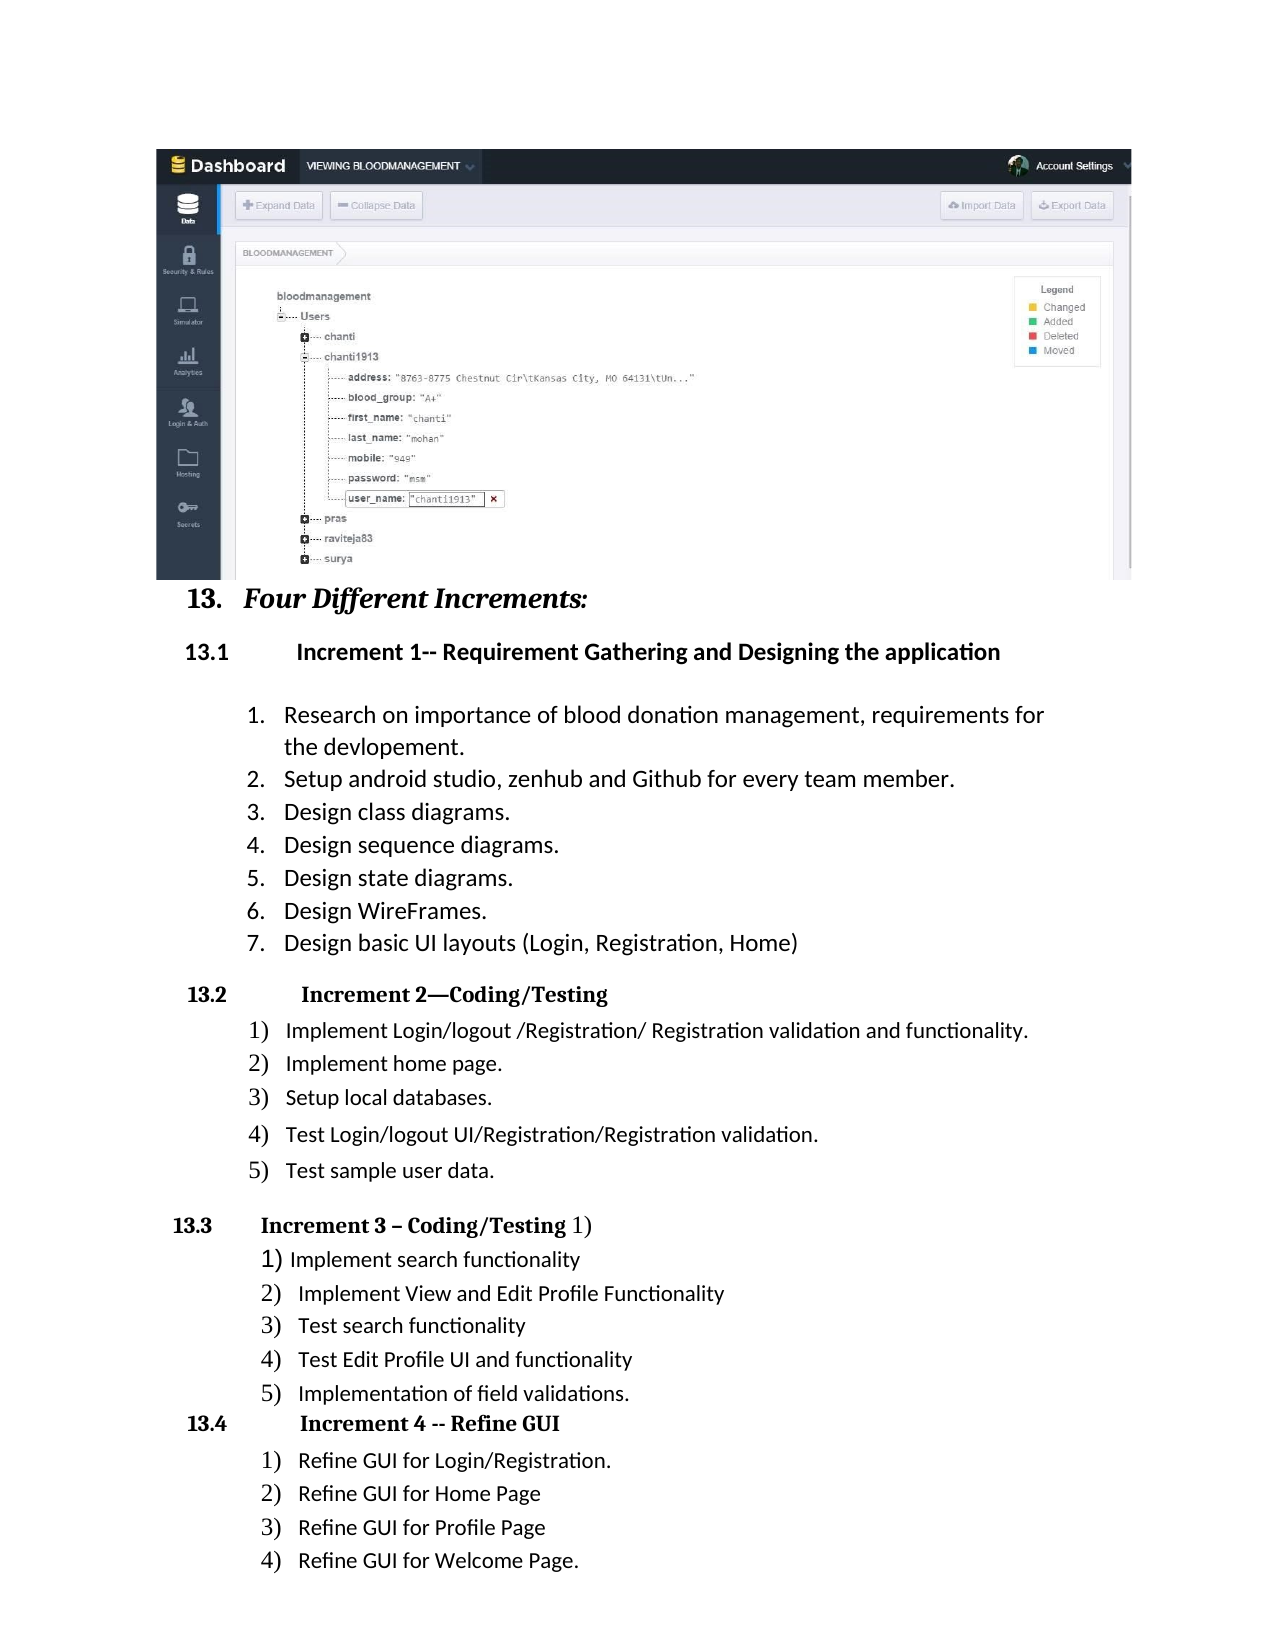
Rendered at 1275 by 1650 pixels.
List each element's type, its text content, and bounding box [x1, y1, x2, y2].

list Implement Login/logout /Registration/ Registration validation and functionality. [248, 1015, 1126, 1044]
list Implement View and Edit Profile Functionality [261, 1278, 849, 1307]
list Refine GUI for Welcome Page. [261, 1545, 1126, 1574]
list Implementation of field validations. [261, 1378, 849, 1407]
subtitle 13.2 Increment 2—Coding/Testing [150, 982, 1149, 1008]
text 13.1 Increment 1-- Requirement Gathering and Designing the application [150, 636, 1152, 666]
list Refine GUI for Login/Registration. [261, 1445, 1126, 1474]
list Design class diagrams. [246, 796, 1047, 827]
list Design WireFrames. [246, 895, 1047, 925]
list Test sample user data. [248, 1155, 1126, 1184]
list Implement home page. [248, 1048, 1126, 1077]
list Test Login/logout UI/Registration/Registration validation. [248, 1119, 1126, 1148]
list Setup local databases. [248, 1082, 1126, 1111]
list Four Different Increments: [187, 583, 1152, 616]
list Research on importance of blood donation management, requirements for the devlopement. [246, 699, 1047, 761]
subtitle 13.4 Increment 4 -- Refine GUI [150, 1411, 1149, 1438]
list Design basic UI layouts (Login, Registration, Home) [246, 928, 1047, 958]
list Refine GUI for Profile Page [261, 1512, 1126, 1541]
subtitle 13.3 Increment 3 – Coding/Testing 1) [173, 1211, 636, 1240]
list Design sequence diagrams. [246, 829, 1047, 860]
list Setup android studio, zenhub and Github for every team member. [246, 763, 1047, 794]
list Refine GUI for Home Page [261, 1478, 1126, 1507]
list Test Edit Profile UI and functionality [261, 1344, 849, 1373]
list Test search functionality [261, 1311, 849, 1340]
picture [156, 149, 1132, 580]
subtitle 1) Implement search functionality [261, 1244, 636, 1273]
list Design state diagrams. [246, 862, 1047, 892]
